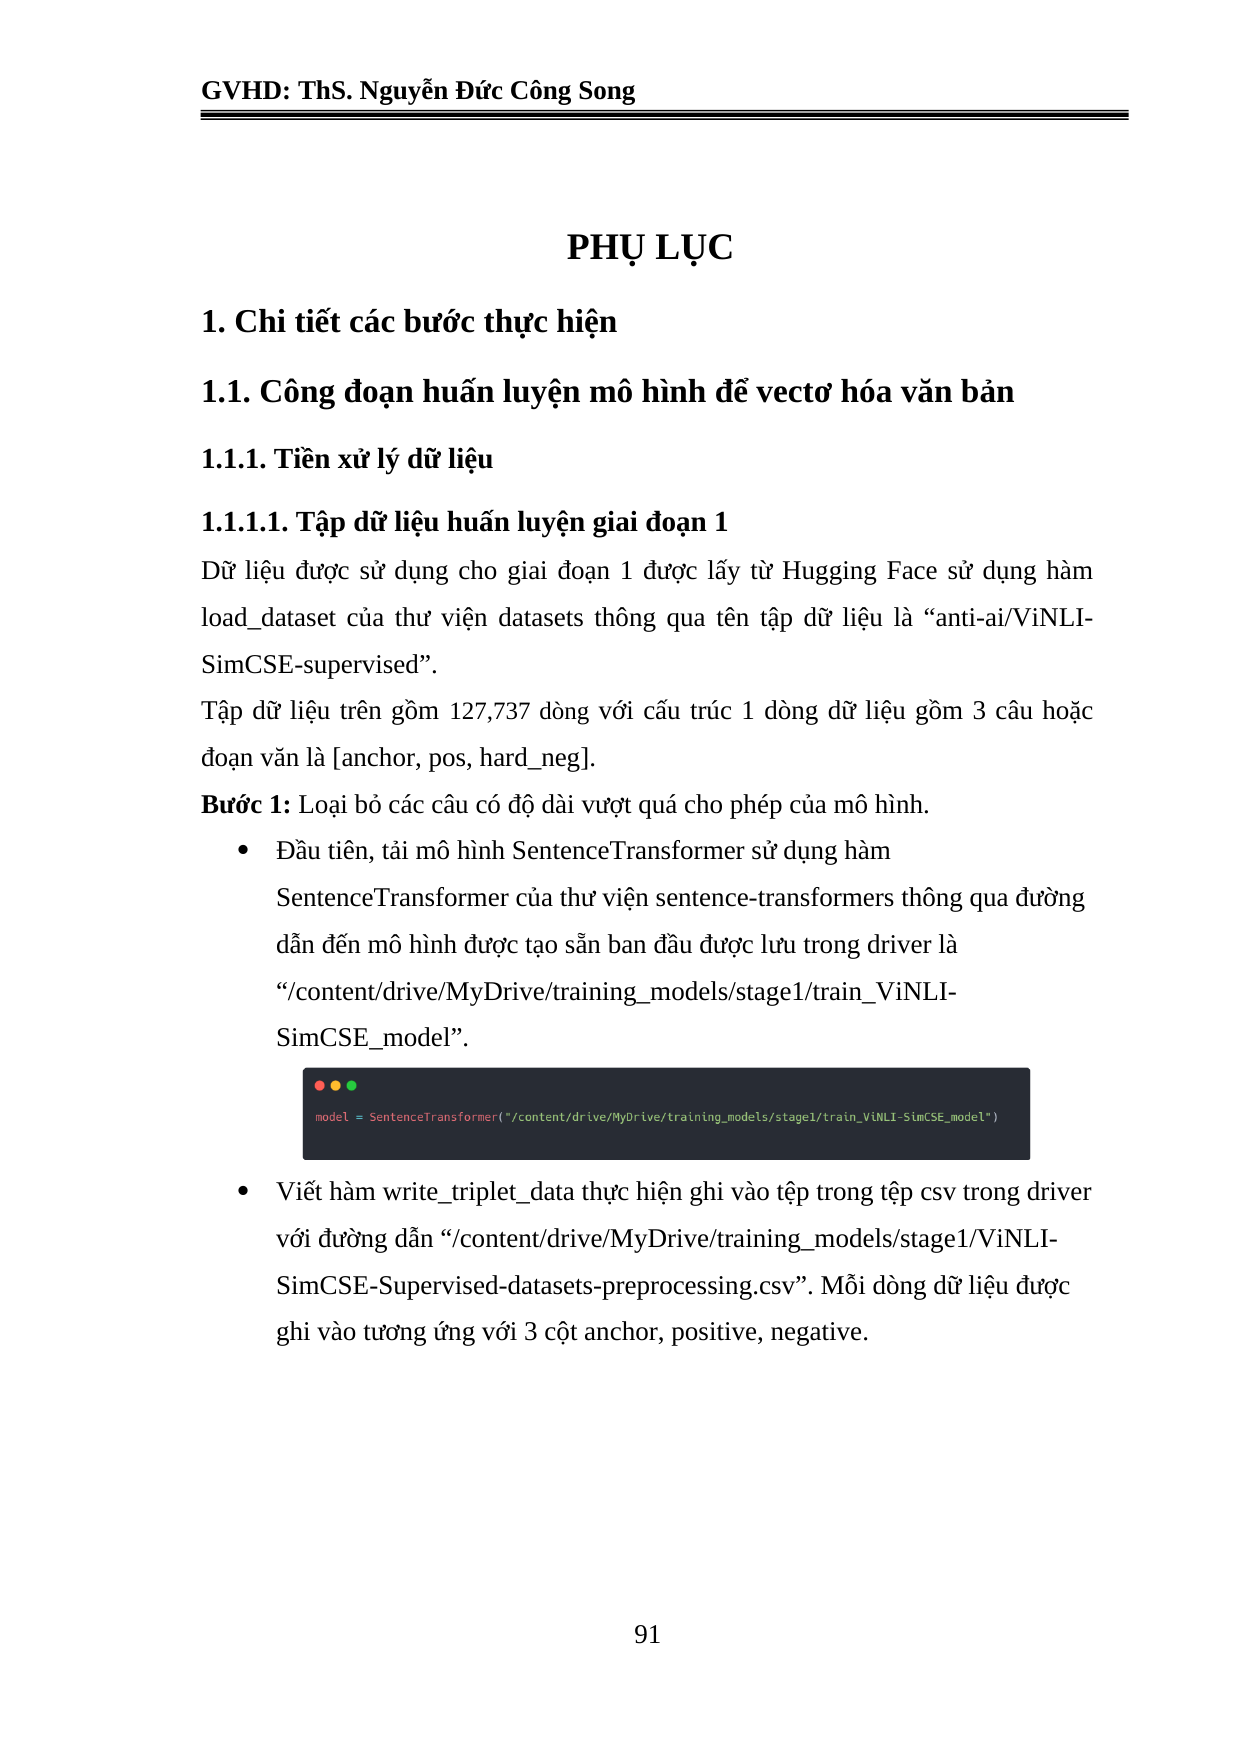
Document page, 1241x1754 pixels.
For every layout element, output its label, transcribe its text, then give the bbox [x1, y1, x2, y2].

text Chi tiết các bước thực hiện [201, 301, 1094, 340]
text Tiền xử lý dữ liệu [201, 441, 1094, 475]
text Tập dữ liệu huấn luyện giai đoạn 1 [201, 504, 1094, 538]
text Công đoạn huấn luyện mô hình để vectơ hóa văn bản [201, 371, 1094, 410]
subtitle PHỤ LỤC [206, 224, 1094, 267]
text Tập dữ liệu trên gồm 127,737 dòng với cấu trúc 1 dòng dữ liệu gồm 3 câu hoặc đoạn văn là [anchor, pos, hard_neg]. [201, 694, 1094, 772]
picture [302, 1067, 1031, 1160]
list Viết hàm write_triplet_data thực hiện ghi vào tệp trong tệp csv trong driver với đường dẫn “/content/drive/MyDrive/training_models/stage1/ViNLI-SimCSE-Supervised-datasets-preprocessing.csv”. Mỗi dòng dữ liệu được ghi vào tương ứng với 3 cột anchor, positive, negative. [238, 1175, 1094, 1347]
text Dữ liệu được sử dụng cho giai đoạn 1 được lấy từ Hugging Face sử dụng hàm load_dataset của thư viện datasets thông qua tên tập dữ liệu là “anti-ai/ViNLI-SimCSE-supervised”. [201, 554, 1094, 679]
list Đầu tiên, tải mô hình SentenceTransformer sử dụng hàm SentenceTransformer của thư viện sentence-transformers thông qua đường dẫn đến mô hình được tạo sẵn ban đầu được lưu trong driver là “/content/drive/MyDrive/training_models/stage1/train_ViNLI-SimCSE_model”. [238, 834, 1094, 1052]
text Bước 1: Loại bỏ các câu có độ dài vượt quá cho phép của mô hình. [201, 788, 1094, 819]
